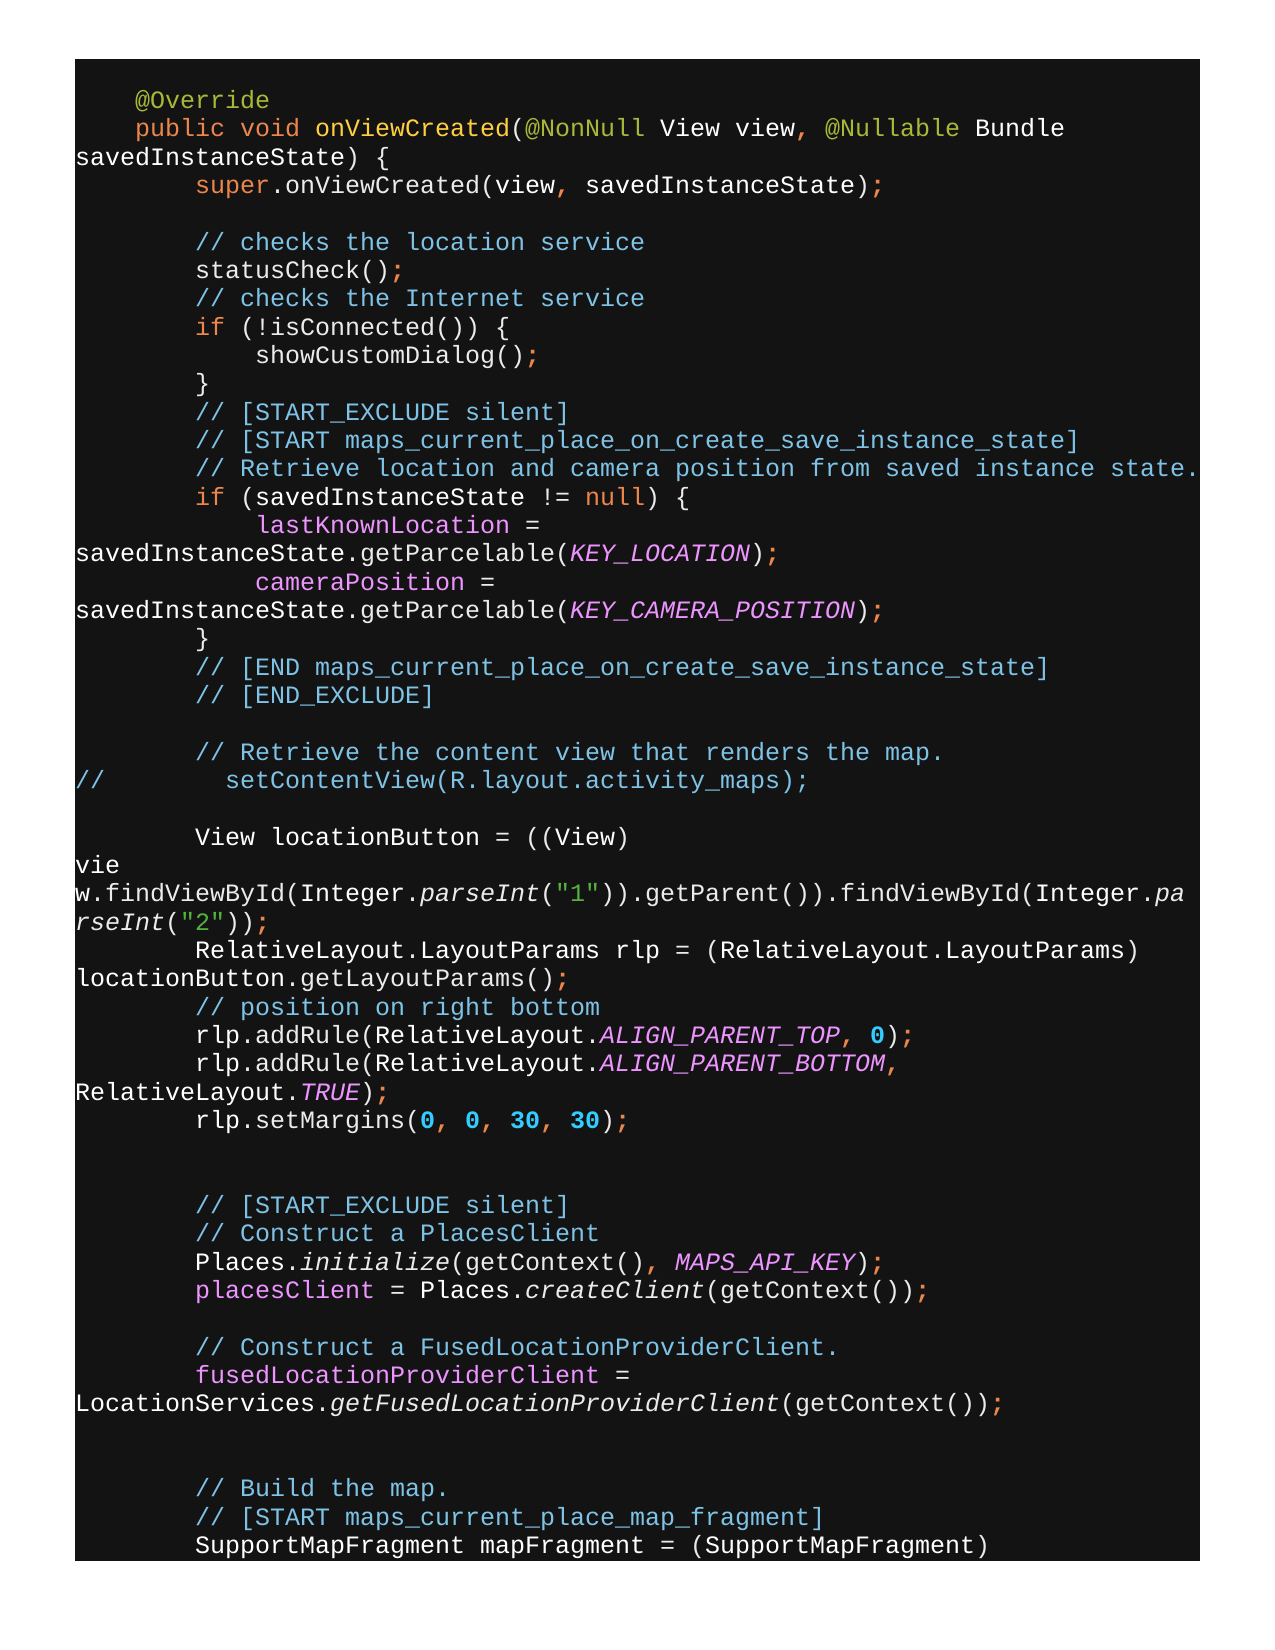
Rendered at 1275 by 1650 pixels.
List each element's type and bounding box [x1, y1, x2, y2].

text [75, 59, 1200, 1561]
